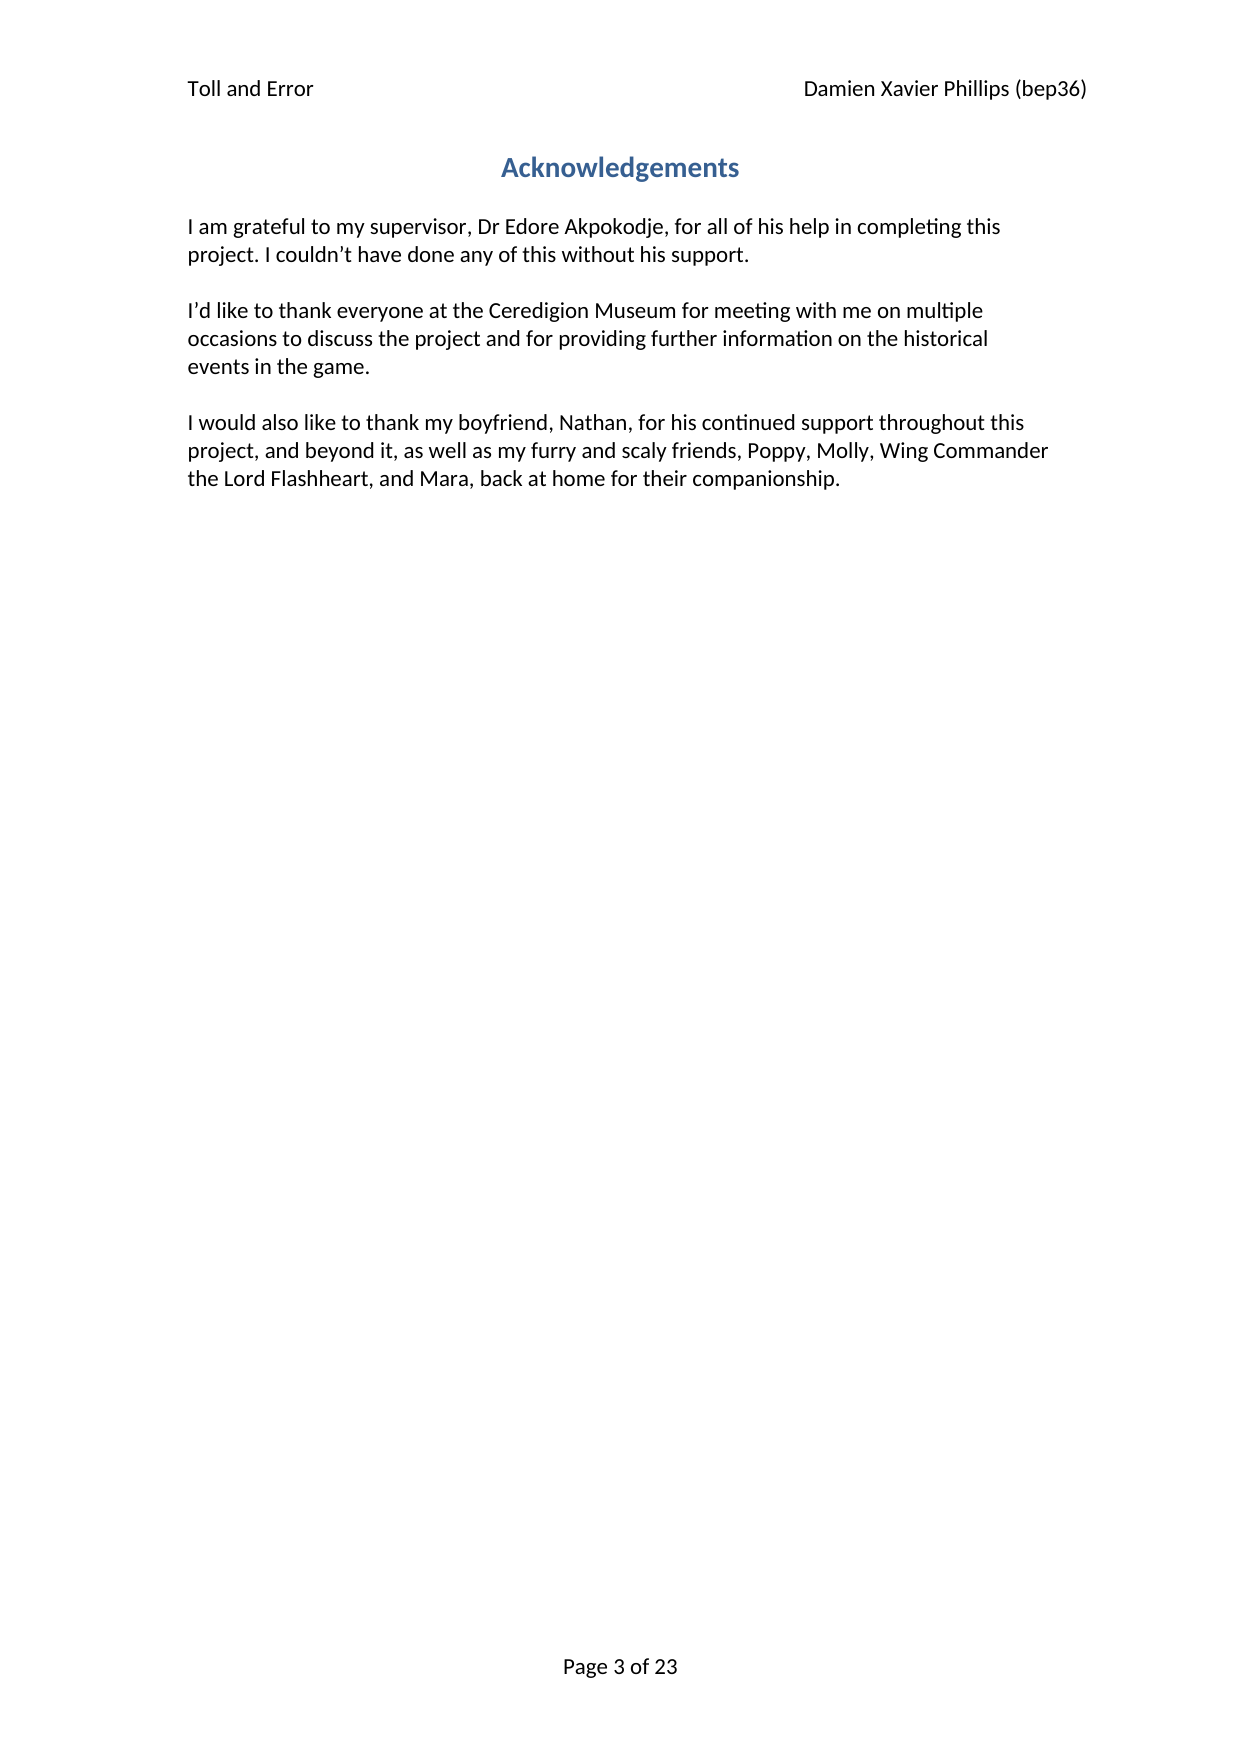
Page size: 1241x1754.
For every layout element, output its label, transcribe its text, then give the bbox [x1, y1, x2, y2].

text I’d like to thank everyone at the Ceredigion Museum for meeting with me on multiple occasions to discuss the project and for providing further information on the historical events in the game. [187, 296, 1053, 381]
text Acknowledgements [187, 149, 1053, 184]
text I would also like to thank my boyfriend, Nathan, for his continued support throughout this project, and beyond it, as well as my furry and scaly friends, Poppy, Molly, Wing Commander the Lord Flashheart, and Mara, back at home for their companionship. [187, 408, 1053, 493]
text I am grateful to my supervisor, Dr Edore Akpokodje, for all of his help in completing this project. I couldn’t have done any of this without his support. [187, 212, 1053, 268]
